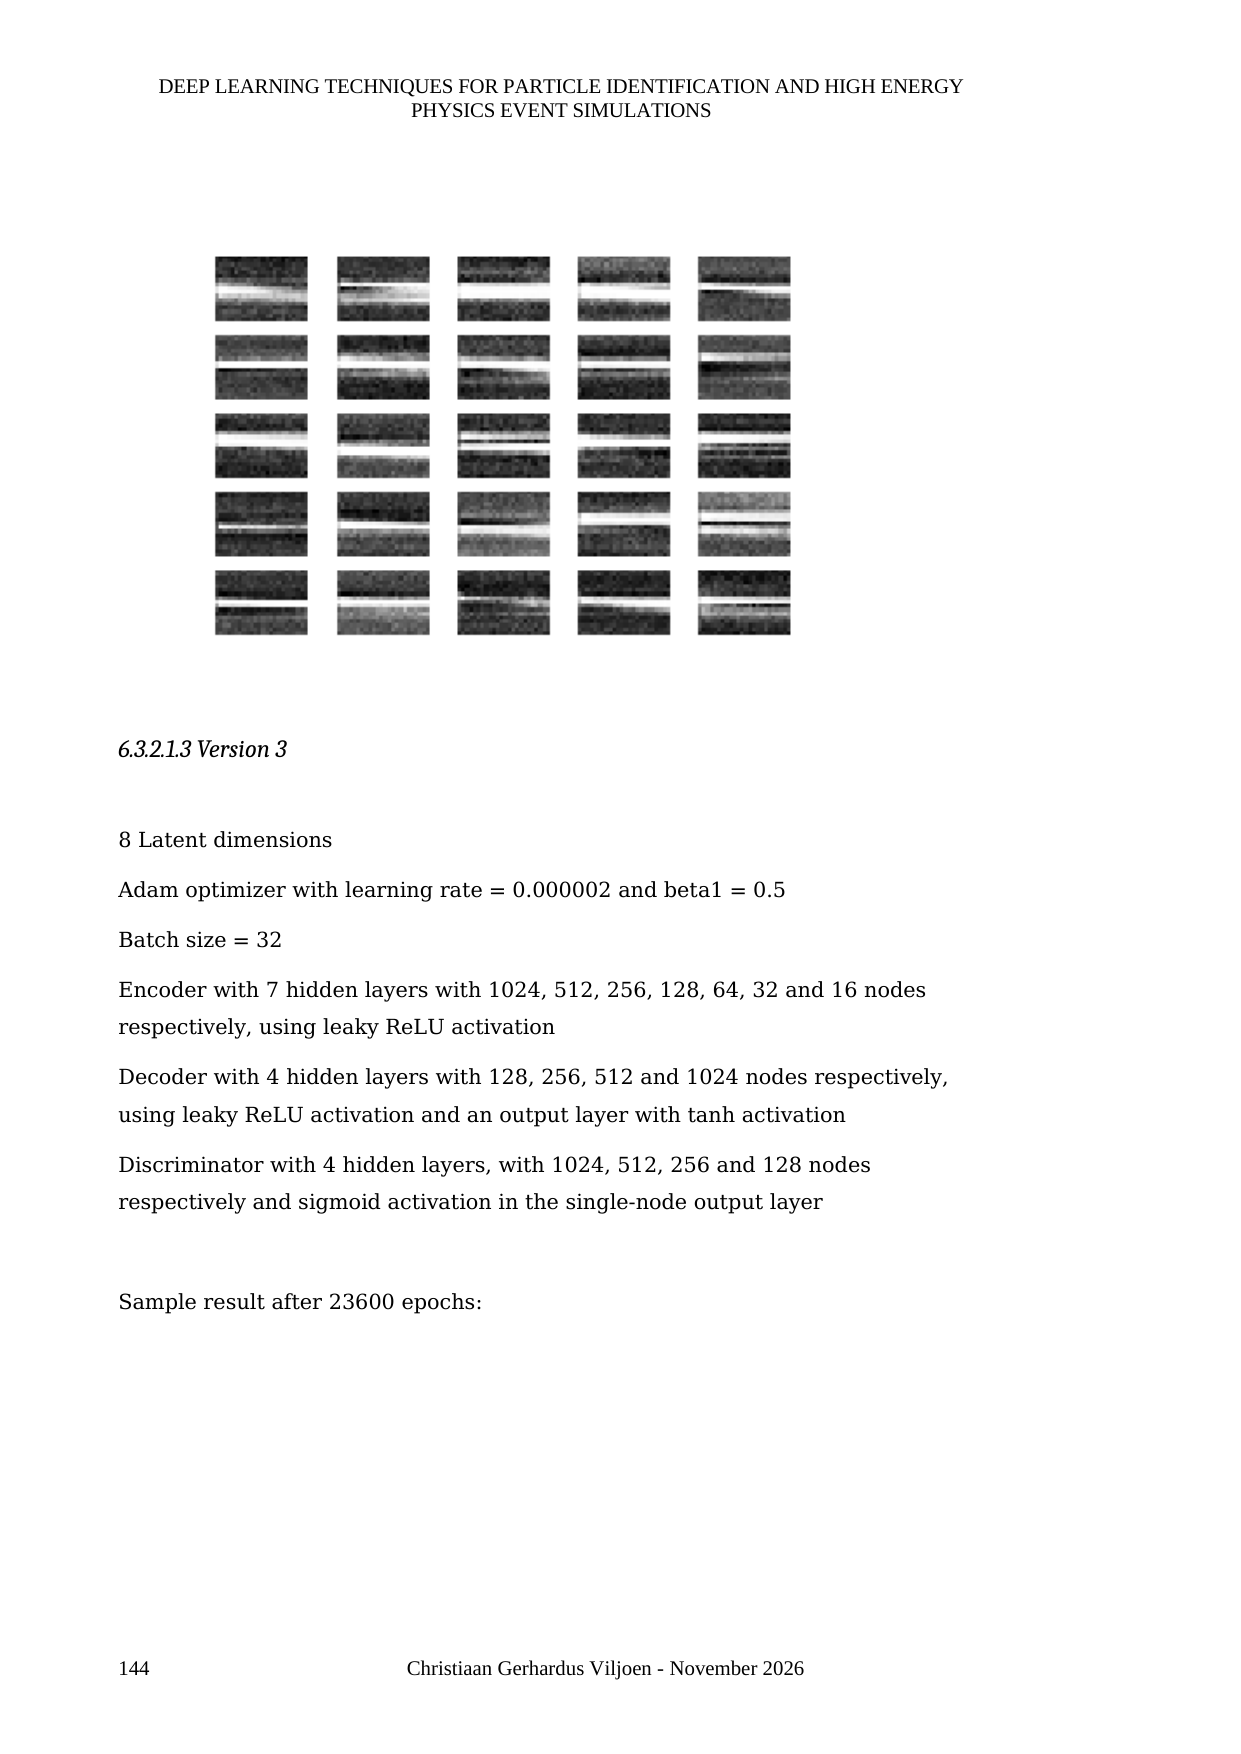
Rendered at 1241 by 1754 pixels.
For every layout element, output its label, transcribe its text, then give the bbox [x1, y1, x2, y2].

text 8 Latent dimensions [118, 827, 1004, 852]
picture [118, 196, 871, 698]
text Adam optimizer with learning rate = 0.000002 and beta1 = 0.5 [118, 877, 1004, 902]
text Encoder with 7 hidden layers with 1024, 512, 256, 128, 64, 32 and 16 nodes respectively, using leaky ReLU activation [118, 977, 1004, 1039]
text Sample result after 23600 epochs: [118, 1289, 1004, 1314]
text Decoder with 4 hidden layers with 128, 256, 512 and 1024 nodes respectively, using leaky ReLU activation and an output layer with tanh activation [118, 1064, 1004, 1127]
text Discriminator with 4 hidden layers, with 1024, 512, 256 and 128 nodes respectively and sigmoid activation in the single-node output layer [118, 1152, 1004, 1214]
text Batch size = 32 [118, 927, 1004, 952]
subtitle Version 3 [118, 735, 1004, 764]
